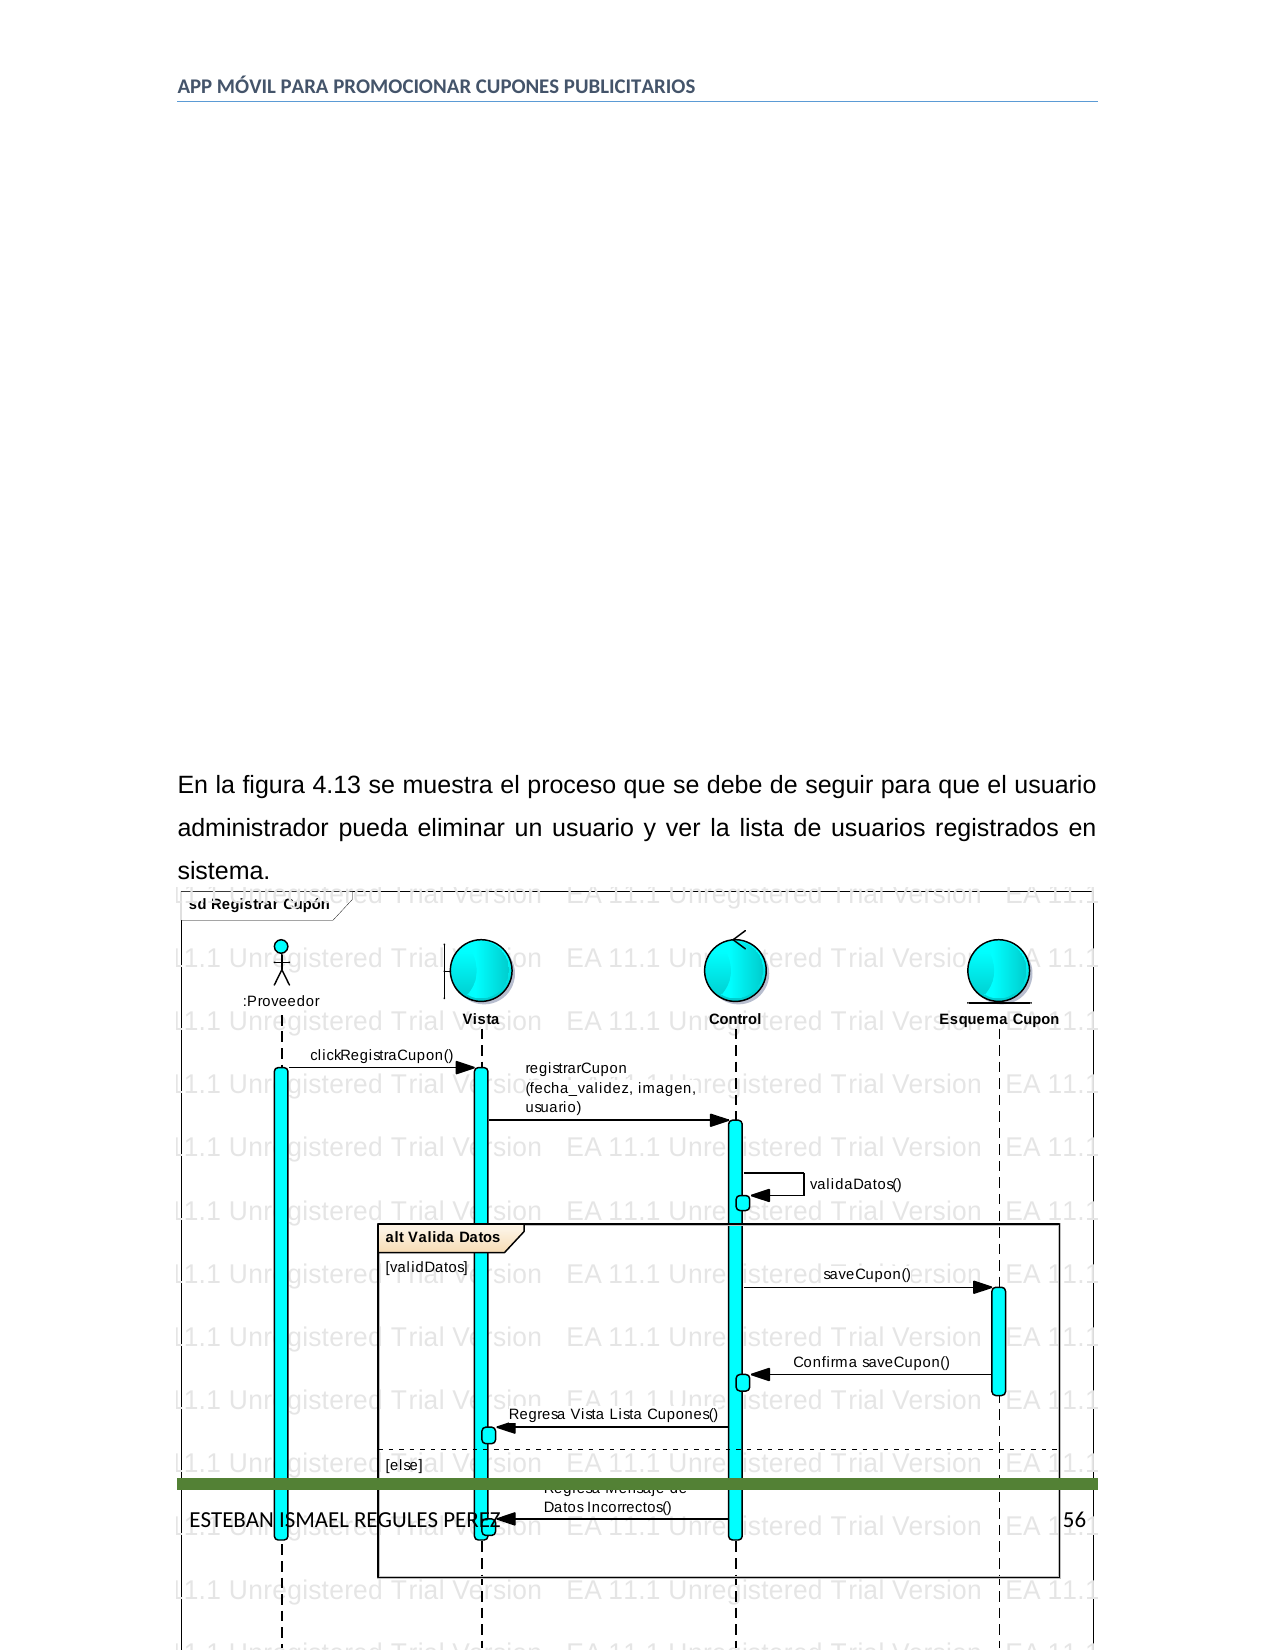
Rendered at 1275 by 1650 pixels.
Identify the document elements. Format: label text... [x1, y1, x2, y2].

text En la figura 4.13 se muestra el proceso que se debe de seguir para que el usuario administrador pueda eliminar un usuario y ver la lista de usuarios registrados en sistema. [177, 770, 1098, 885]
